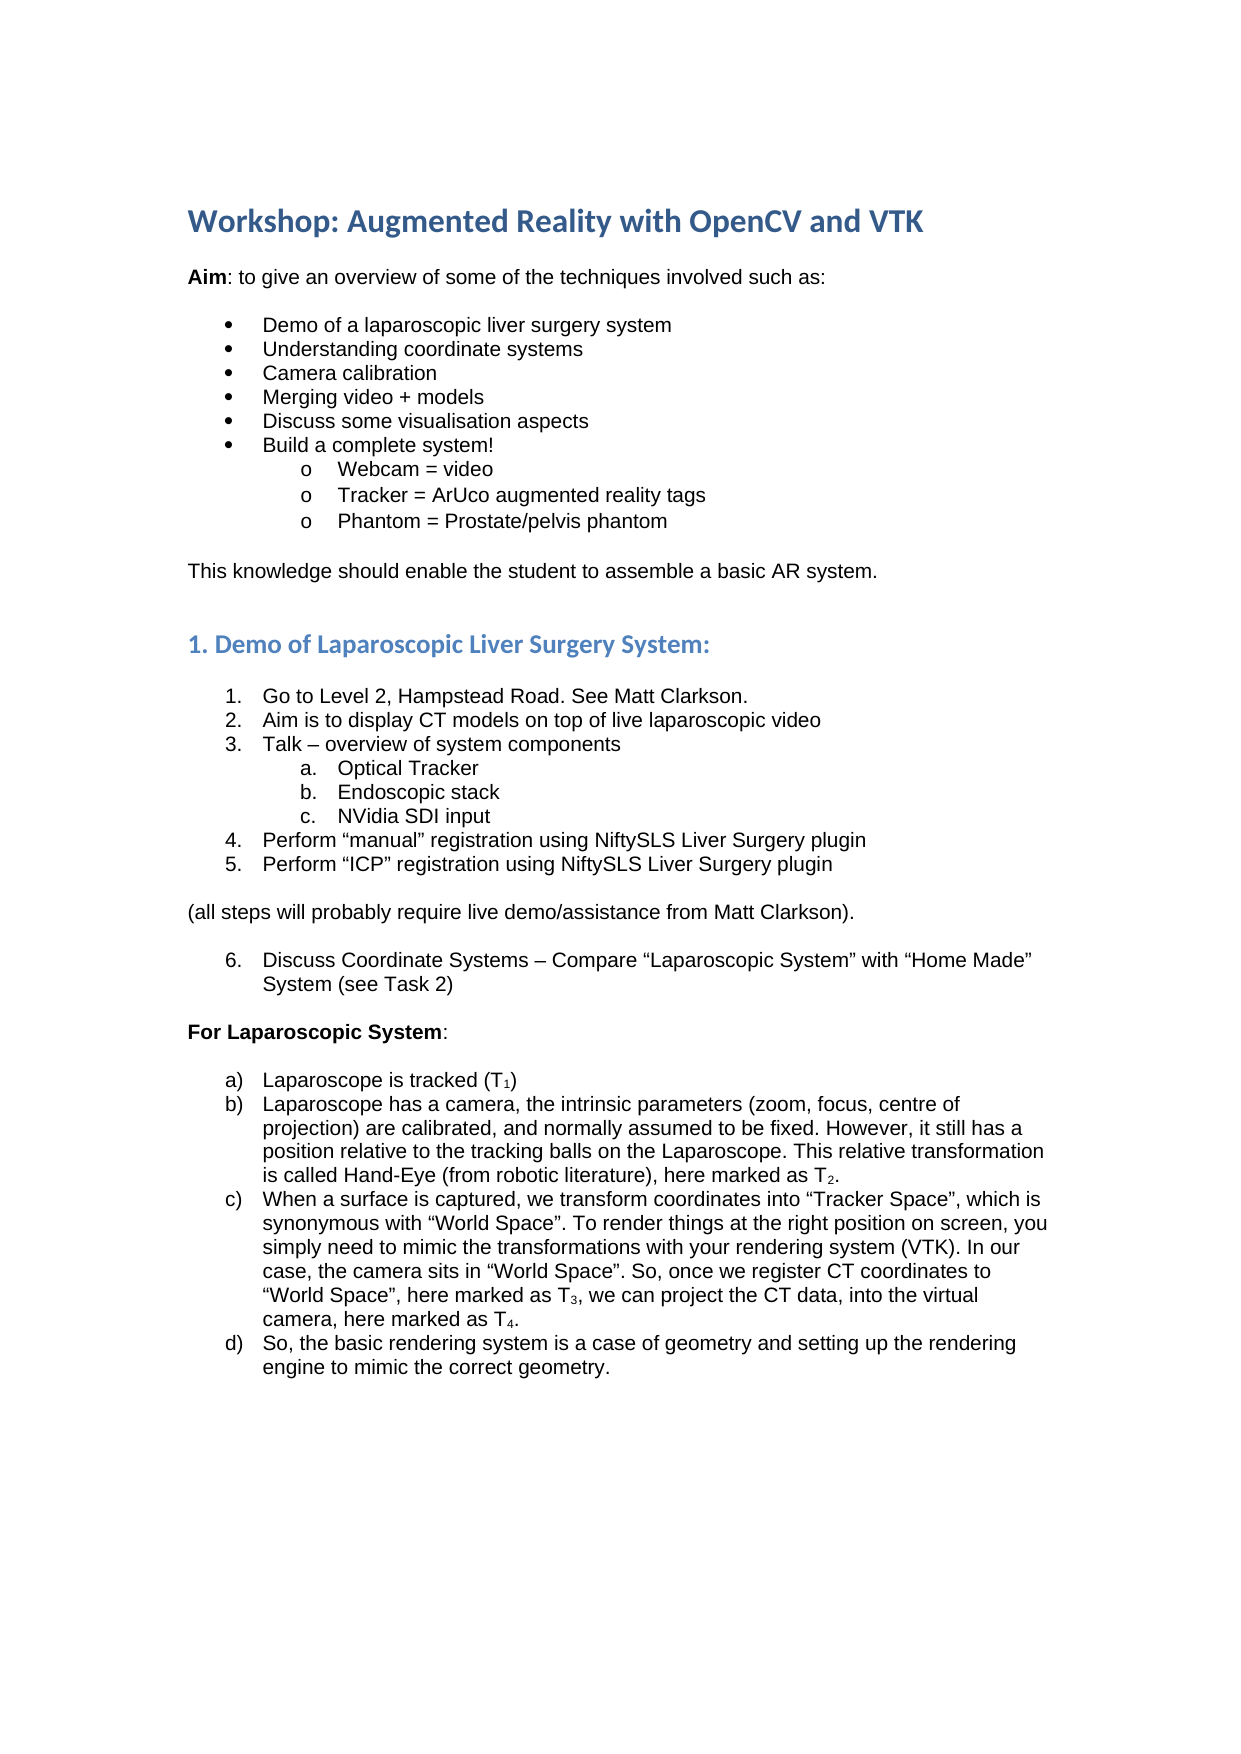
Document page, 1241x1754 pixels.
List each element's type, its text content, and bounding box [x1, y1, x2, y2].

list Endoscopic stack [300, 780, 1053, 804]
text (all steps will probably require live demo/assistance from Matt Clarkson). [187, 900, 1053, 924]
list Camera calibration [225, 361, 1053, 385]
list Perform “manual” registration using NiftySLS Liver Surgery plugin [225, 828, 1053, 852]
list Discuss some visualisation aspects [225, 409, 1053, 433]
list Understanding coordinate systems [225, 337, 1053, 361]
list Phantom = Prostate/pelvis phantom [300, 509, 1053, 534]
list Tracker = ArUco augmented reality tags [300, 483, 1053, 509]
subtitle Workshop: Augmented Reality with OpenCV and VTK [187, 200, 1053, 241]
list Demo of a laparoscopic liver surgery system [225, 313, 1053, 337]
text For Laparoscopic System: [187, 1019, 1053, 1043]
list When a surface is captured, we transform coordinates into “Tracker Space”, which is synonymous with “World Space”. To render things at the right position on screen, you simply need to mimic the transformations with your rendering system (VTK). In our case, the camera sits in “World Space”. So, once we register CT coordinates to “World Space”, here marked as T3, we can project the CT data, into the virtual camera, here marked as T4. [225, 1187, 1053, 1331]
list Laparoscope has a camera, the intrinsic parameters (zoom, focus, centre of projection) are calibrated, and normally assumed to be fixed. However, it still has a position relative to the tracking balls on the Laparoscope. This relative transformation is called Hand-Eye (from robotic literature), here marked as T2. [225, 1091, 1053, 1187]
subtitle 1. Demo of Laparoscopic Liver Surgery System: [187, 627, 1053, 660]
list Perform “ICP” registration using NiftySLS Liver Surgery plugin [225, 852, 1053, 876]
text Aim: to give an overview of some of the techniques involved such as: [187, 265, 1053, 289]
list Merging video + models [225, 385, 1053, 409]
list Optical Tracker [300, 756, 1053, 780]
list Aim is to display CT models on top of live laparoscopic video [225, 708, 1053, 732]
list Webcam = video [300, 457, 1053, 483]
list NVidia SDI input [300, 804, 1053, 828]
list Talk – overview of system components [225, 732, 1053, 756]
list Go to Level 2, Hampstead Road. See Matt Clarkson. [225, 684, 1053, 708]
list So, the basic rendering system is a case of geometry and setting up the rendering engine to mimic the correct geometry. [225, 1331, 1053, 1379]
text This knowledge should enable the student to assemble a basic AR system. [187, 558, 1053, 582]
list Discuss Coordinate Systems – Compare “Laparoscopic System” with “Home Made” System (see Task 2) [225, 948, 1053, 996]
list Laparoscope is tracked (T1) [225, 1067, 1053, 1091]
list Build a complete system! [225, 433, 1053, 457]
